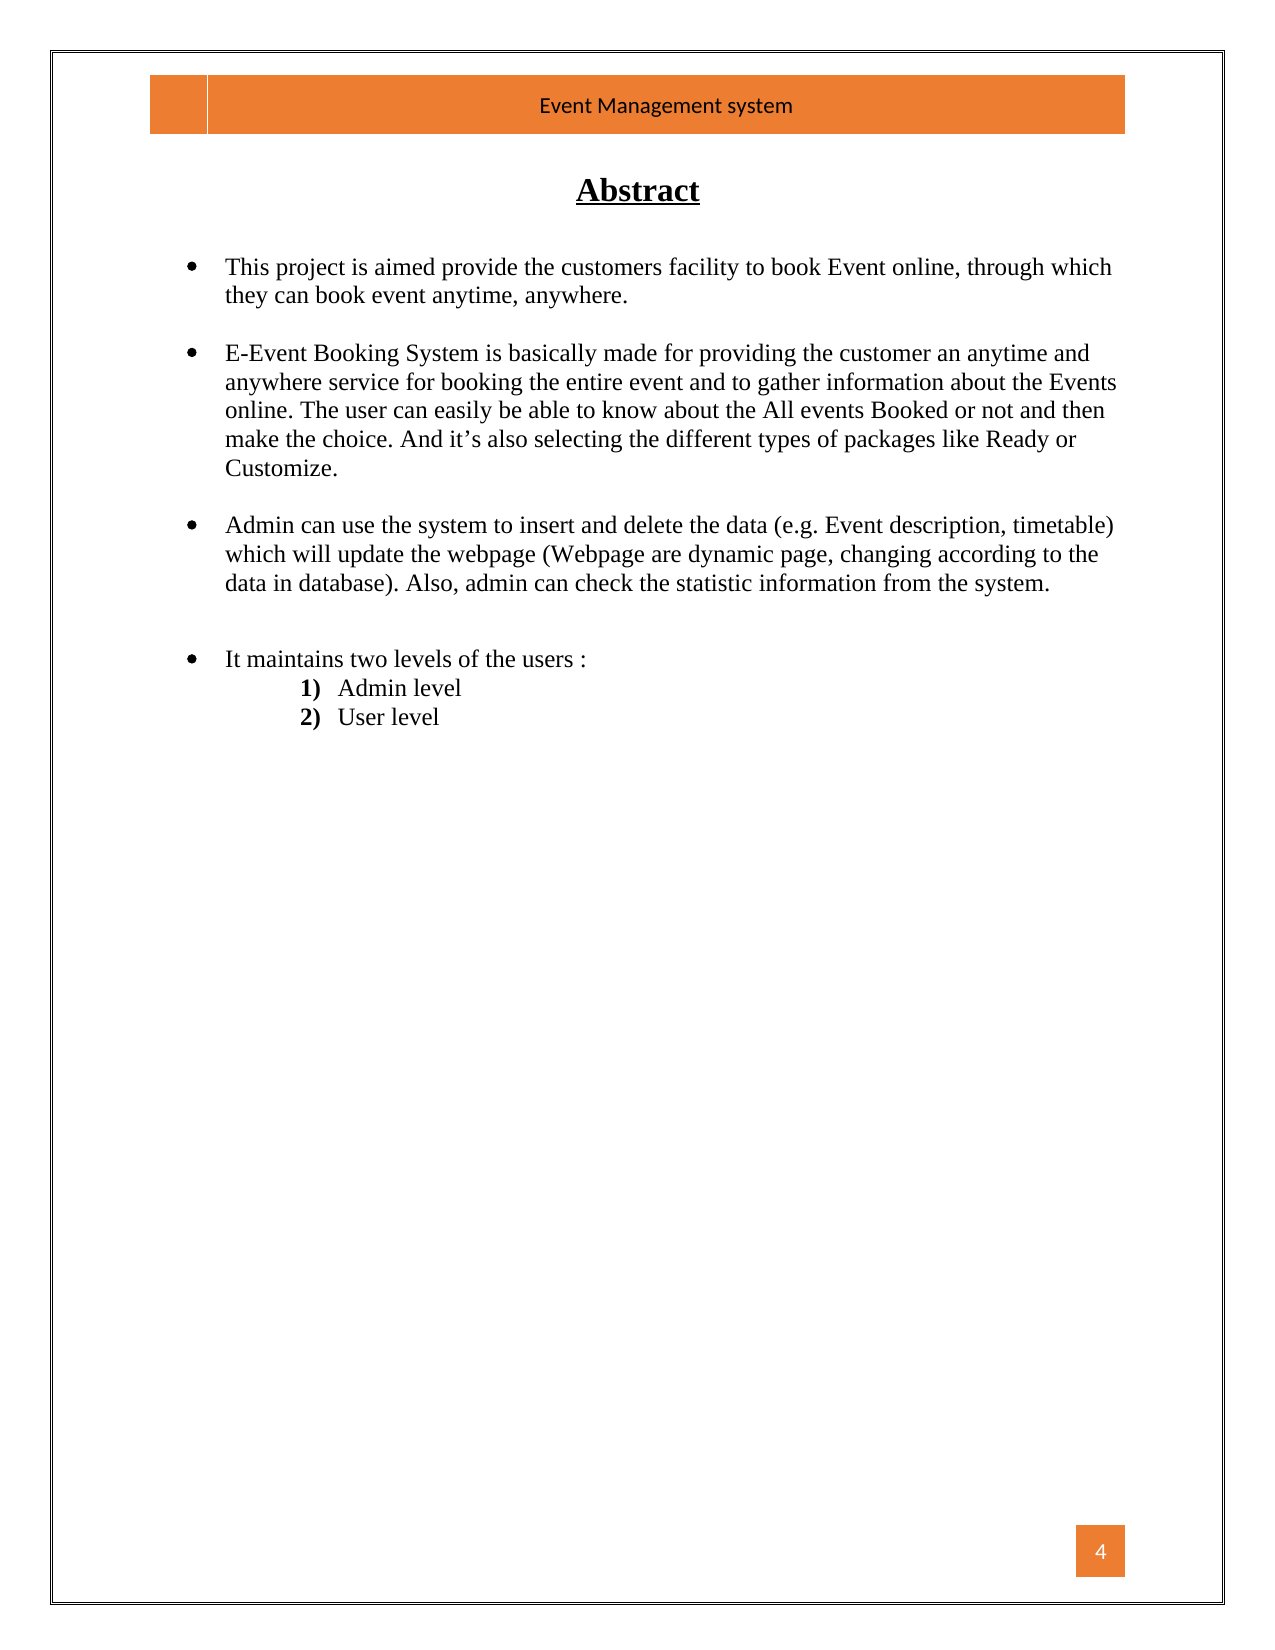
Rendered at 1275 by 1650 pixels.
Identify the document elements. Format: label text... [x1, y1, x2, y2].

list Admin level [300, 673, 1125, 702]
list It maintains two levels of the users : [187, 644, 1125, 673]
list E-Event Booking System is basically made for providing the customer an anytime and anywhere service for booking the entire event and to gather information about the Events online. The user can easily be able to know about the All events Booked or not and then make the choice. And it’s also selecting the different types of packages like Ready or Customize. [187, 338, 1125, 482]
list Admin can use the system to insert and delete the data (e.g. Event description, timetable) which will update the webpage (Webpage are dynamic page, changing according to the data in database). Also, admin can check the statistic information from the system. [187, 510, 1125, 597]
text Abstract [150, 170, 1125, 208]
list User level [300, 702, 1125, 731]
list This project is aimed provide the customers facility to book Event online, through which they can book event anytime, anywhere. [187, 252, 1125, 309]
